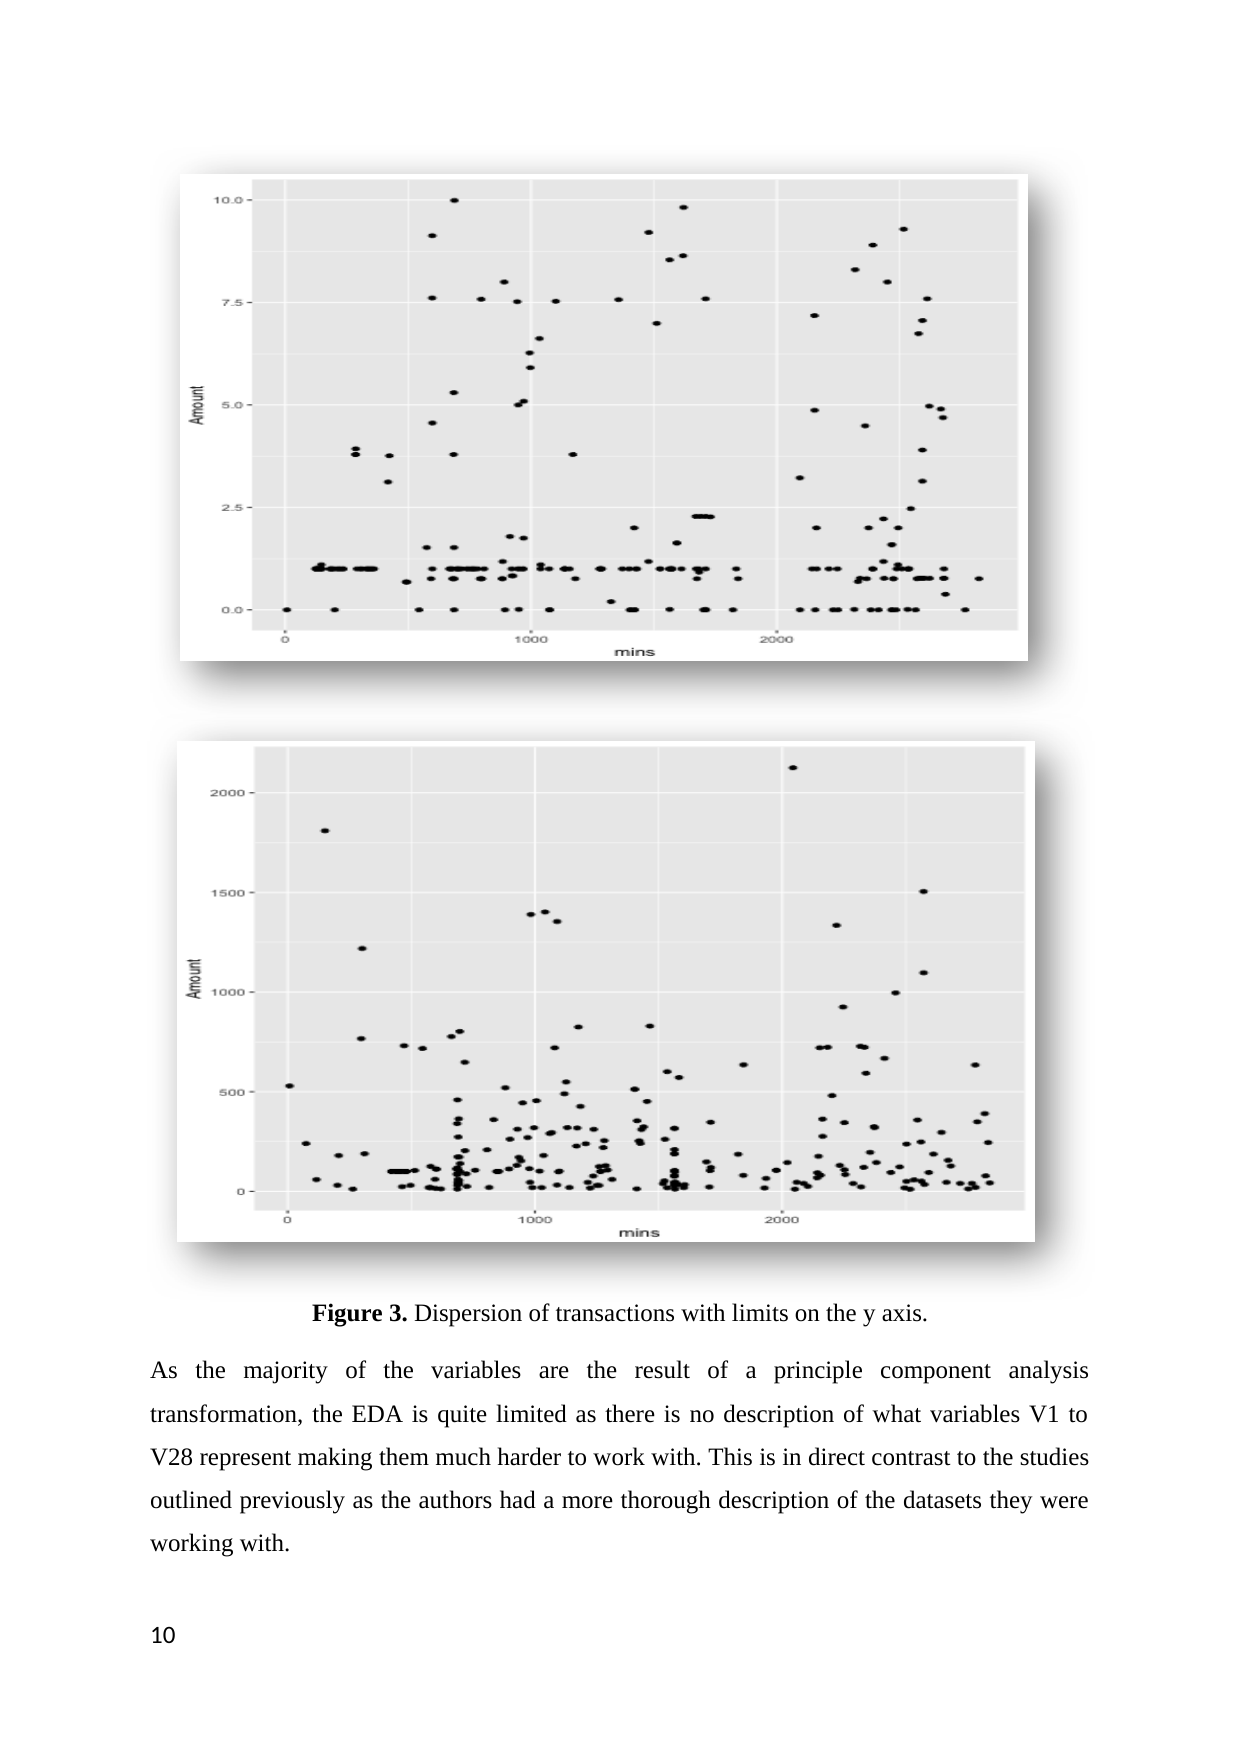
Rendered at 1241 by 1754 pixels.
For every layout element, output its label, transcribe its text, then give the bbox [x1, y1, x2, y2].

text Figure 3. Dispersion of transactions with limits on the y axis. [150, 1298, 1090, 1327]
picture [180, 174, 1028, 661]
picture [177, 741, 1035, 1242]
text As the majority of the variables are the result of a principle component analysis transformation, the EDA is quite limited as there is no description of what variables V1 to V28 represent making them much harder to work with. This is in direct contrast to the studies outlined previously as the authors had a more thorough description of the datasets they were working with. [150, 1356, 1090, 1557]
